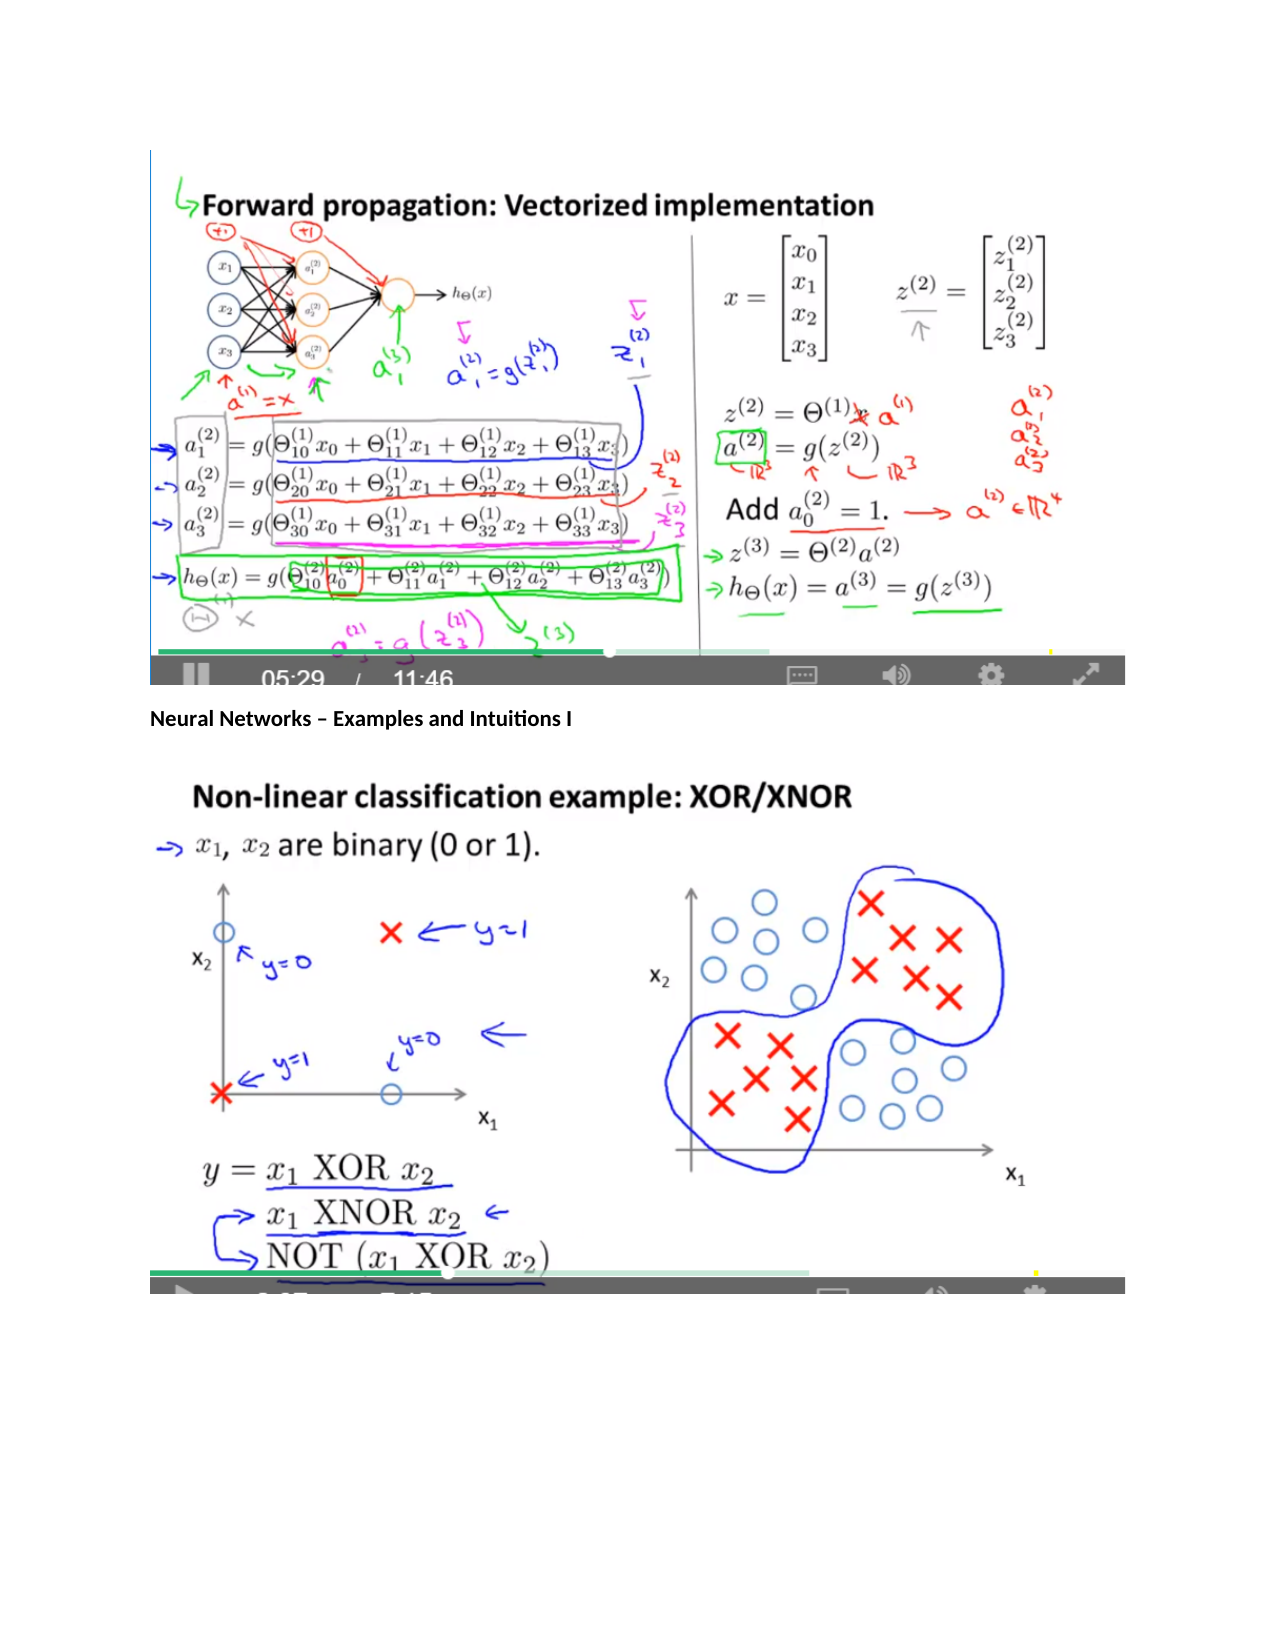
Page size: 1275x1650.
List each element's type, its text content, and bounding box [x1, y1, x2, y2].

picture [150, 150, 1125, 685]
picture [150, 750, 1125, 1294]
text Neural Networks – Examples and Intuitions I [150, 704, 1125, 732]
